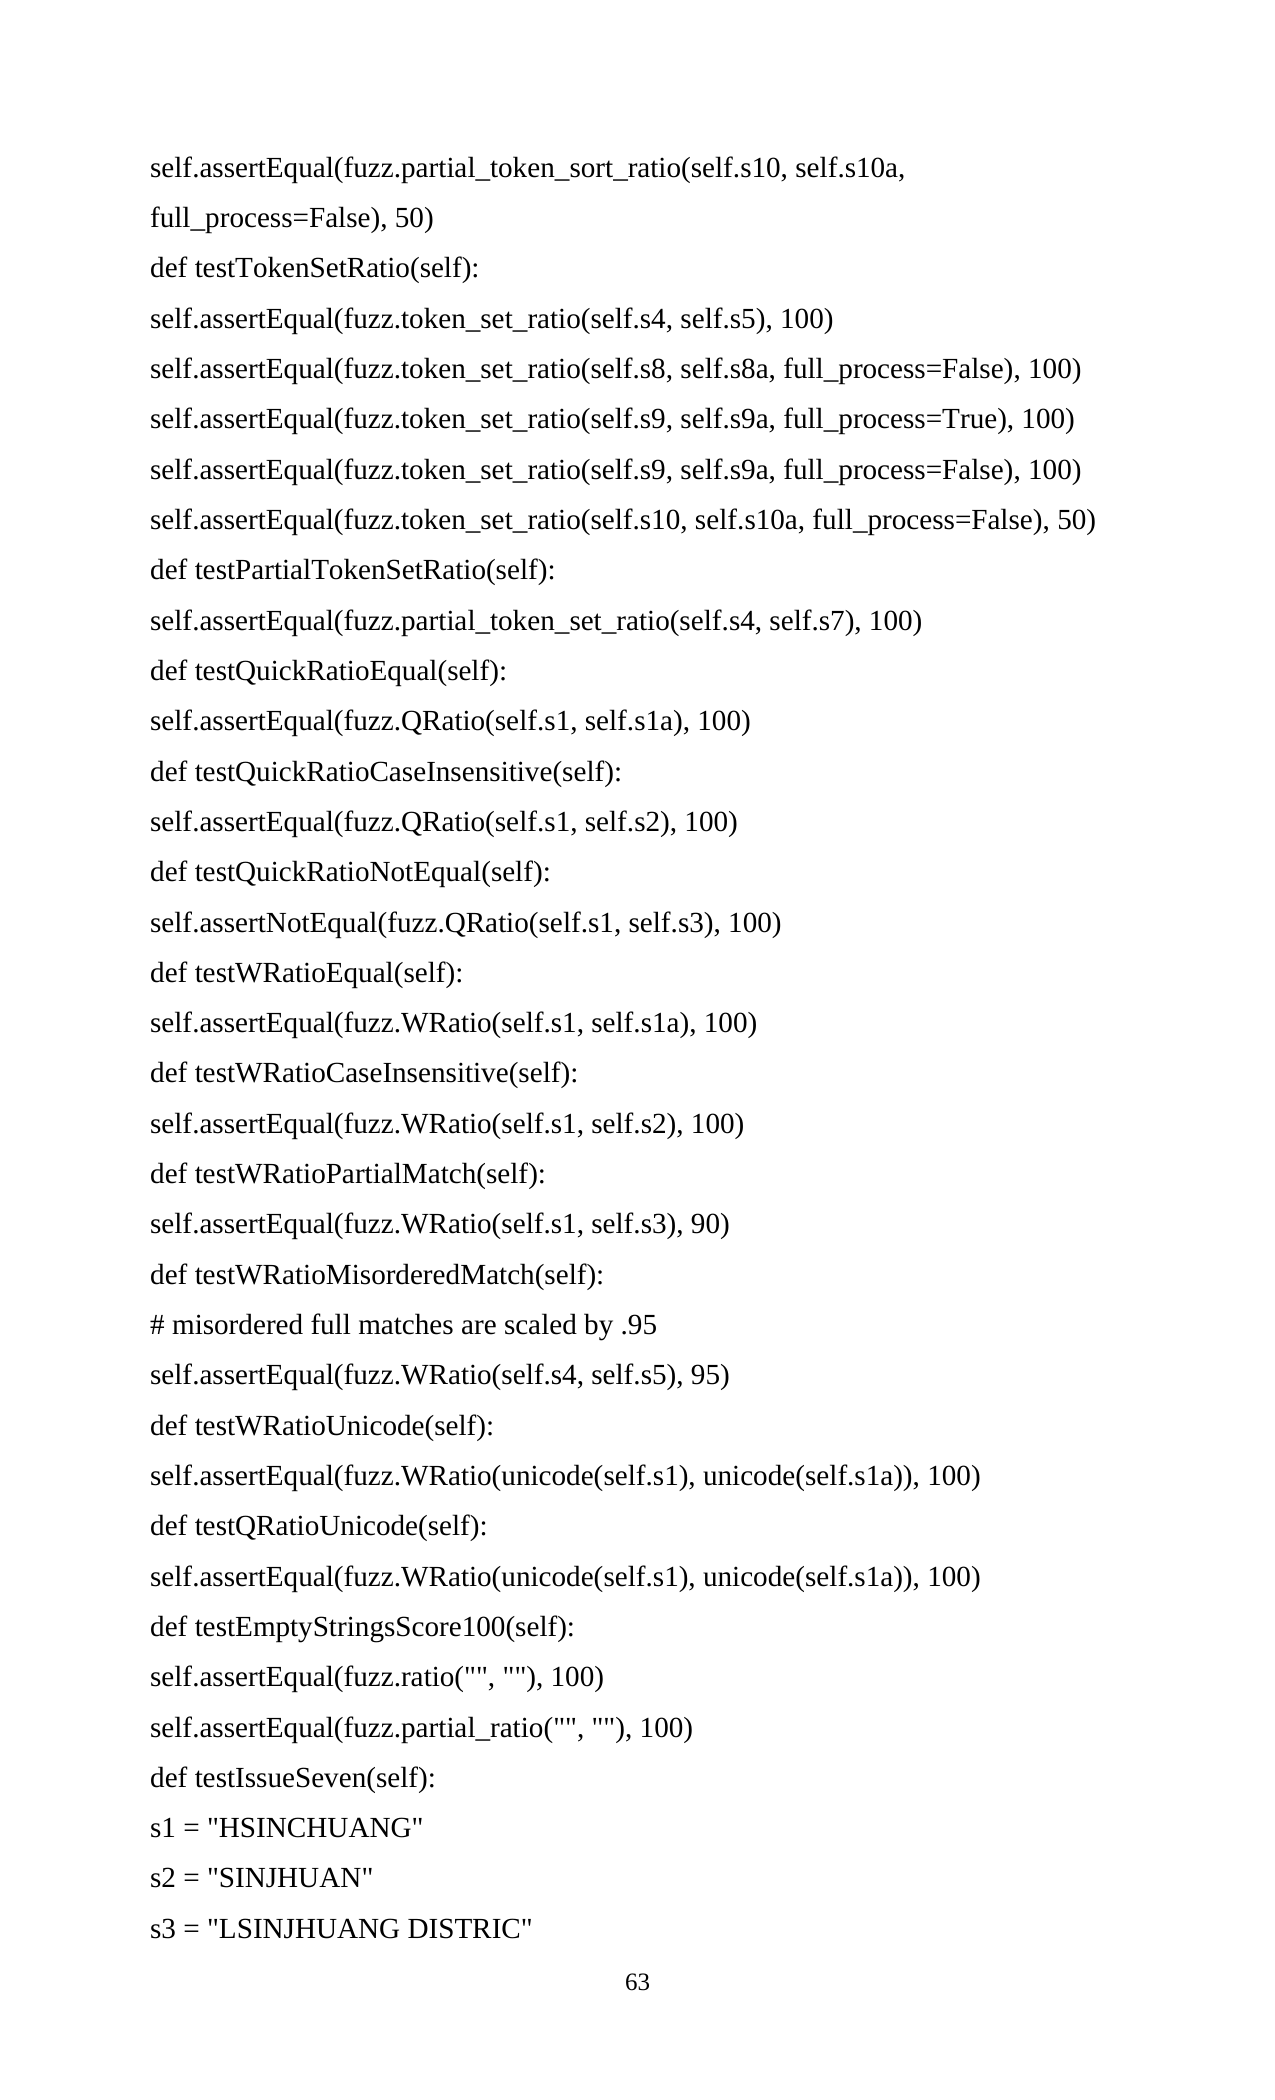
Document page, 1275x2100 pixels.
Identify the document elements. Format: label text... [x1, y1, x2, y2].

text # misordered full matches are scaled by .95 [150, 1307, 1125, 1341]
text s3 = "LSINJHUANG DISTRIC" [150, 1911, 1125, 1944]
text s1 = "HSINCHUANG" [150, 1810, 1125, 1844]
text self.assertEqual(fuzz.token_set_ratio(self.s9, self.s9a, full_process=True), 100) [150, 402, 1125, 435]
text self.assertEqual(fuzz.token_set_ratio(self.s4, self.s5), 100) [150, 301, 1125, 334]
text self.assertEqual(fuzz.token_set_ratio(self.s9, self.s9a, full_process=False), 100) [150, 452, 1125, 485]
text def testWRatioPartialMatch(self): [150, 1156, 1125, 1190]
text def testPartialTokenSetRatio(self): [150, 552, 1125, 586]
text self.assertEqual(fuzz.WRatio(self.s4, self.s5), 95) [150, 1357, 1125, 1391]
text self.assertEqual(fuzz.WRatio(unicode(self.s1), unicode(self.s1a)), 100) [150, 1458, 1125, 1492]
text self.assertEqual(fuzz.partial_token_sort_ratio(self.s10, self.s10a, full_process=False), 50) [150, 150, 1125, 234]
text def testWRatioEqual(self): [150, 955, 1125, 988]
text self.assertEqual(fuzz.ratio("", ""), 100) [150, 1659, 1125, 1693]
text def testQuickRatioNotEqual(self): [150, 854, 1125, 888]
text self.assertEqual(fuzz.QRatio(self.s1, self.s2), 100) [150, 804, 1125, 838]
text def testTokenSetRatio(self): [150, 251, 1125, 284]
text self.assertEqual(fuzz.partial_token_set_ratio(self.s4, self.s7), 100) [150, 603, 1125, 636]
text def testWRatioCaseInsensitive(self): [150, 1056, 1125, 1089]
text s2 = "SINJHUAN" [150, 1861, 1125, 1894]
text def testIssueSeven(self): [150, 1760, 1125, 1793]
text self.assertEqual(fuzz.token_set_ratio(self.s10, self.s10a, full_process=False), 50) [150, 502, 1125, 536]
text self.assertEqual(fuzz.partial_ratio("", ""), 100) [150, 1710, 1125, 1743]
text def testWRatioMisorderedMatch(self): [150, 1257, 1125, 1290]
text self.assertEqual(fuzz.WRatio(self.s1, self.s2), 100) [150, 1106, 1125, 1139]
text self.assertEqual(fuzz.WRatio(self.s1, self.s1a), 100) [150, 1005, 1125, 1039]
text def testWRatioUnicode(self): [150, 1408, 1125, 1441]
text self.assertNotEqual(fuzz.QRatio(self.s1, self.s3), 100) [150, 905, 1125, 938]
text self.assertEqual(fuzz.QRatio(self.s1, self.s1a), 100) [150, 703, 1125, 737]
text self.assertEqual(fuzz.WRatio(self.s1, self.s3), 90) [150, 1207, 1125, 1240]
text def testEmptyStringsScore100(self): [150, 1609, 1125, 1643]
text def testQuickRatioCaseInsensitive(self): [150, 754, 1125, 787]
text self.assertEqual(fuzz.token_set_ratio(self.s8, self.s8a, full_process=False), 100) [150, 351, 1125, 385]
text def testQuickRatioEqual(self): [150, 653, 1125, 687]
text def testQRatioUnicode(self): [150, 1508, 1125, 1542]
text self.assertEqual(fuzz.WRatio(unicode(self.s1), unicode(self.s1a)), 100) [150, 1559, 1125, 1592]
